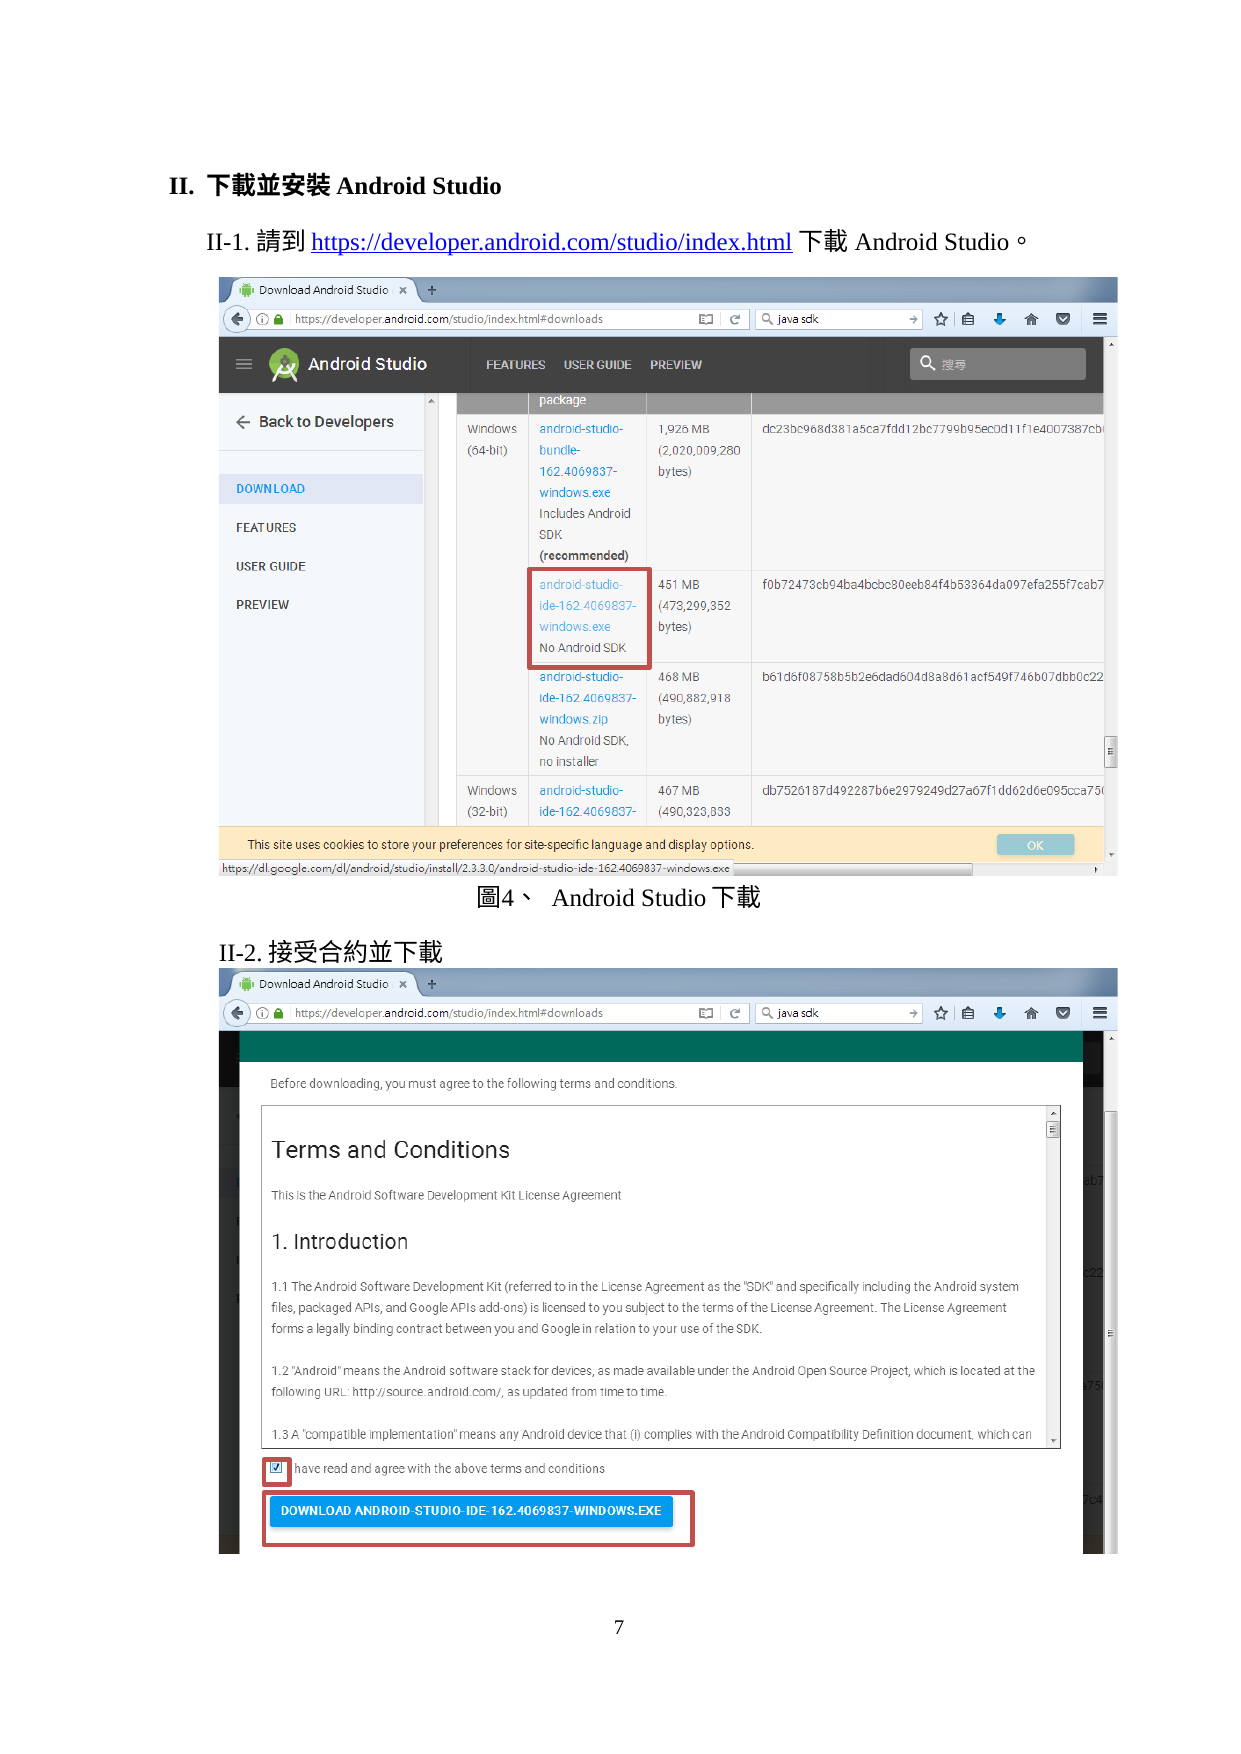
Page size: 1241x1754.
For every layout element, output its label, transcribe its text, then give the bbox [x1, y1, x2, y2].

text II-1. 請到https://developer.android.com/studio/index.html 下載 Android Studio。 [169, 221, 1069, 258]
picture [218, 277, 1118, 876]
text Android Studio下載 [194, 877, 1044, 913]
text II-2. 接受合約並下載 [219, 931, 1069, 968]
picture [218, 968, 1118, 1554]
list 下載並安裝Android Studio [169, 164, 1069, 202]
